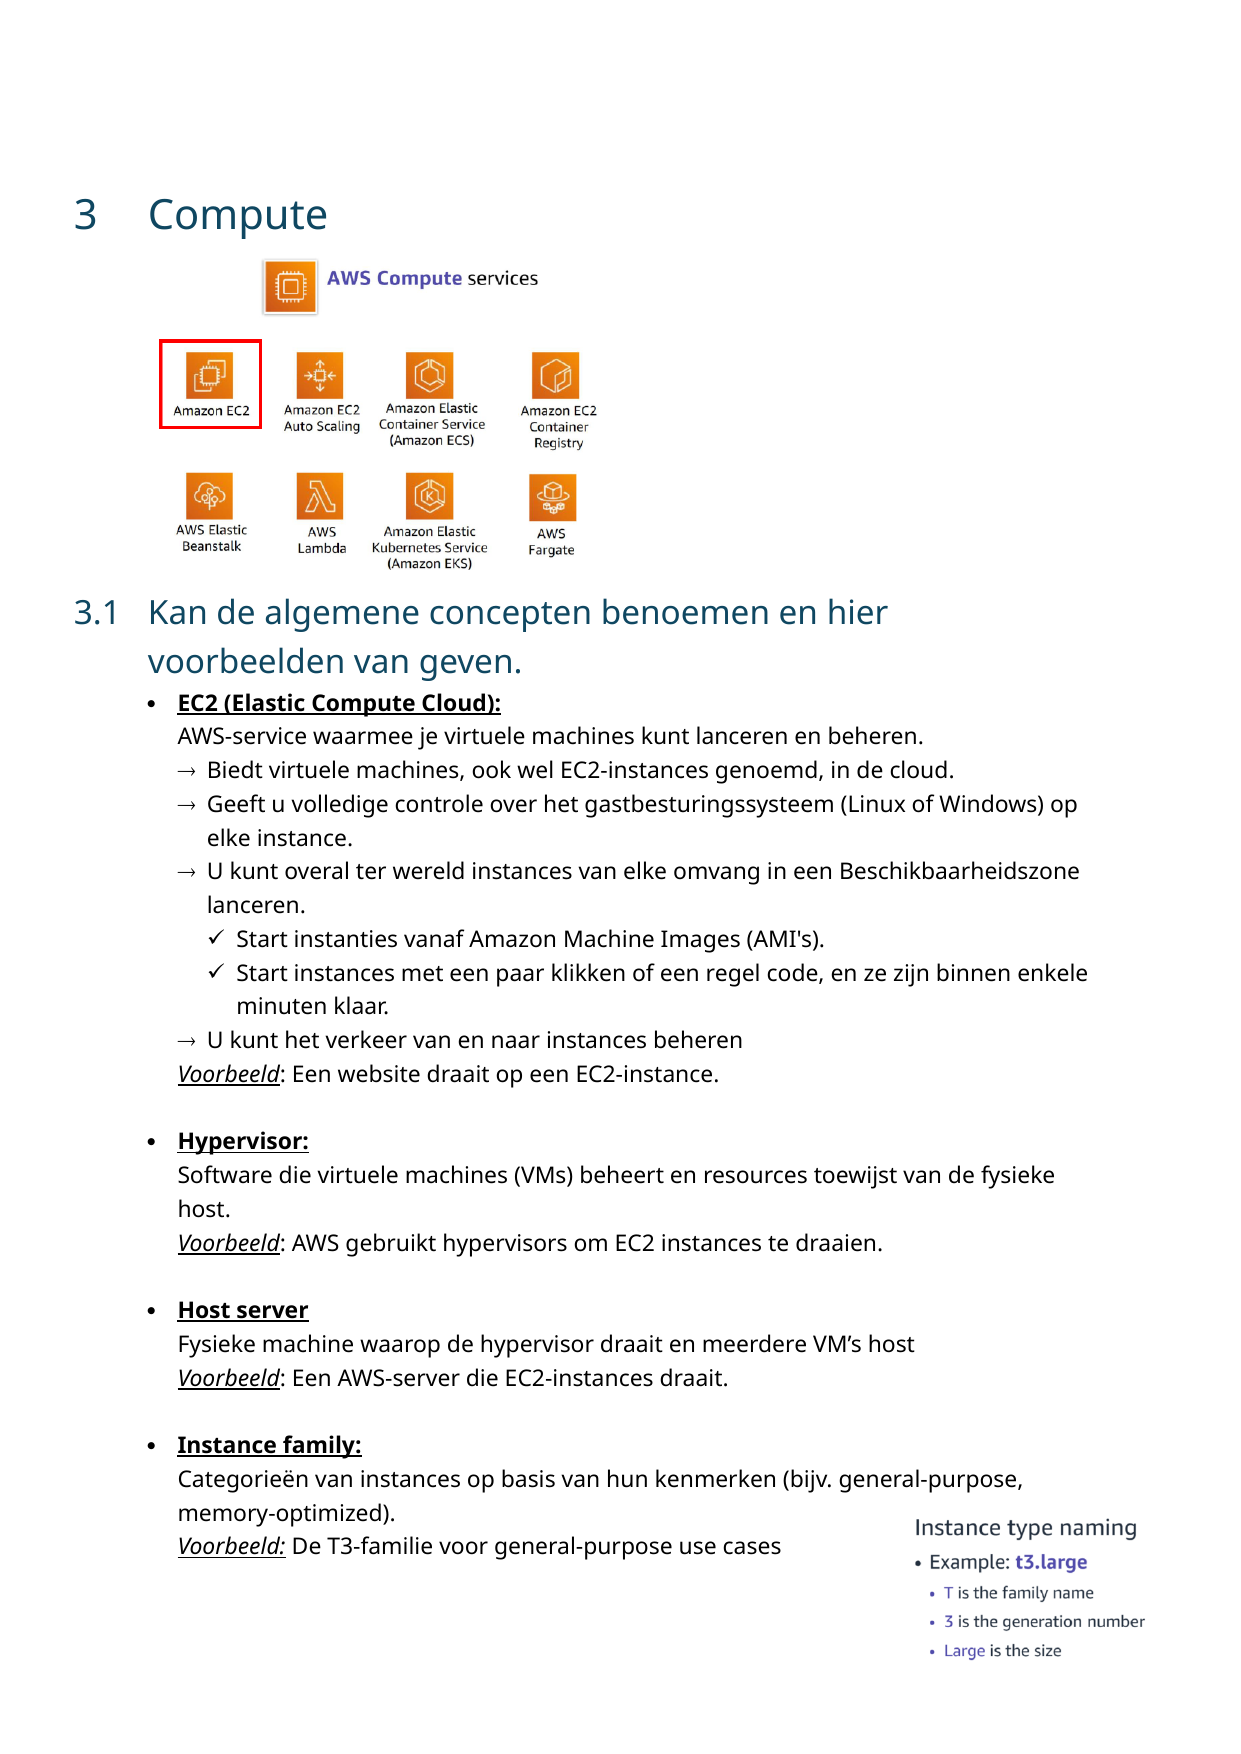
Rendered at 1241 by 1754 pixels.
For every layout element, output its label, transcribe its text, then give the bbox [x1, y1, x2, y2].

subtitle Compute [74, 185, 1093, 242]
subtitle Kan de algemene concepten benoemen en hier voorbeelden van geven. [74, 589, 1093, 683]
list Host server Fysieke machine waarop de hypervisor draait en meerdere VM’s host Voorbeeld: Een AWS-server die EC2-instances draait. [148, 1294, 1093, 1427]
picture [147, 254, 616, 570]
list Start instances met een paar klikken of een regel code, en ze zijn binnen enkele minuten klaar. [207, 957, 1093, 1022]
list Biedt virtuele machines, ook wel EC2-instances genoemd, in de cloud. [177, 754, 1093, 785]
list Start instanties vanaf Amazon Machine Images (AMI's). [207, 923, 1093, 954]
picture [905, 1512, 1160, 1669]
list Voorbeeld: AWS gebruikt hypervisors om EC2 instances te draaien. [177, 1227, 1093, 1292]
list U kunt het verkeer van en naar instances beheren [177, 1024, 1093, 1055]
list EC2 (Elastic Compute Cloud): AWS-service waarmee je virtuele machines kunt lanceren en beheren. [148, 687, 1093, 752]
list Geeft u volledige controle over het gastbesturingssysteem (Linux of Windows) op elke instance. [177, 788, 1093, 853]
text Voorbeeld: Een website draait op een EC2-instance. [177, 1058, 1093, 1123]
list Hypervisor: Software die virtuele machines (VMs) beheert en resources toewijst van de fysieke host. [148, 1125, 1093, 1224]
list Instance family: Categorieën van instances op basis van hun kenmerken (bijv. general-purpose, memory-optimized). Voorbeeld: De T3-familie voor general-purpose use cases [148, 1429, 1093, 1595]
list U kunt overal ter wereld instances van elke omvang in een Beschikbaarheidszone lanceren. [177, 855, 1093, 920]
